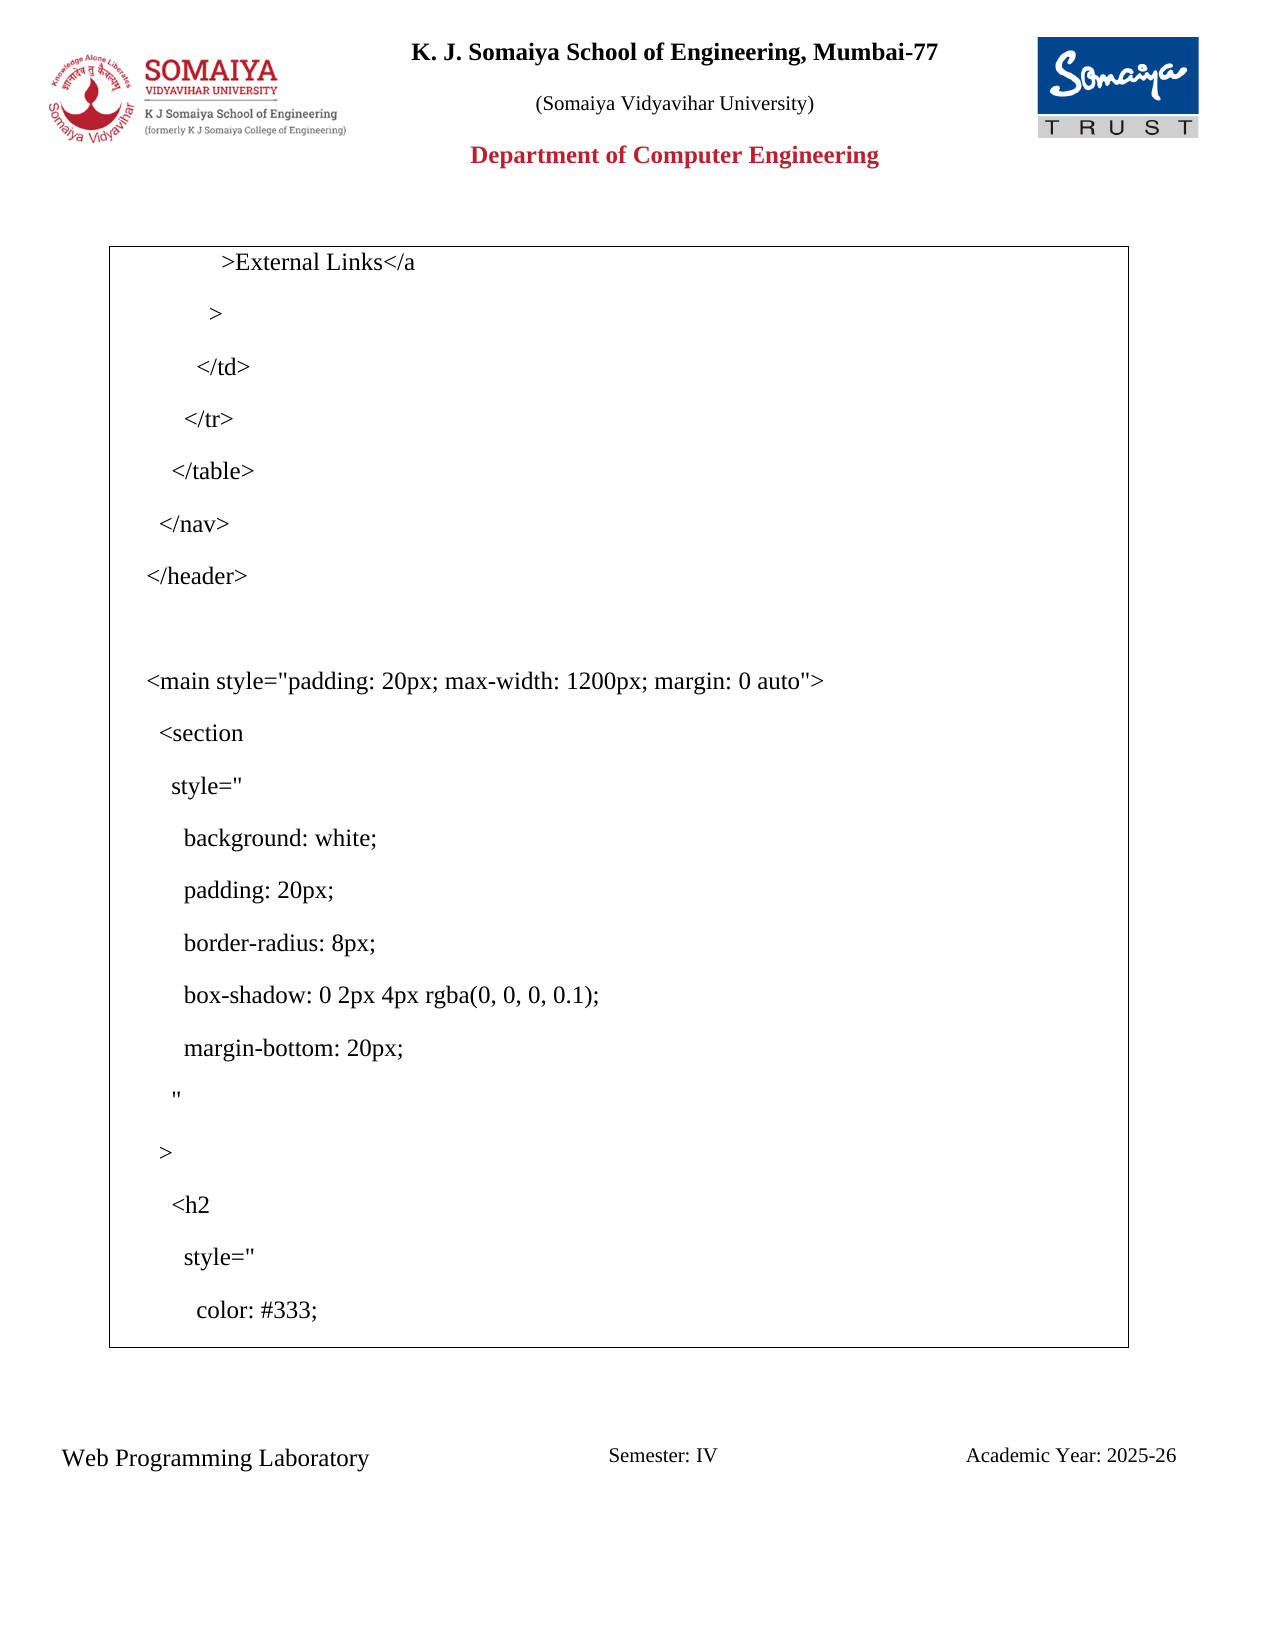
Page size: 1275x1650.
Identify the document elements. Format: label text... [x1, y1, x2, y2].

picture [1037, 37, 1199, 138]
picture [20, 37, 355, 149]
